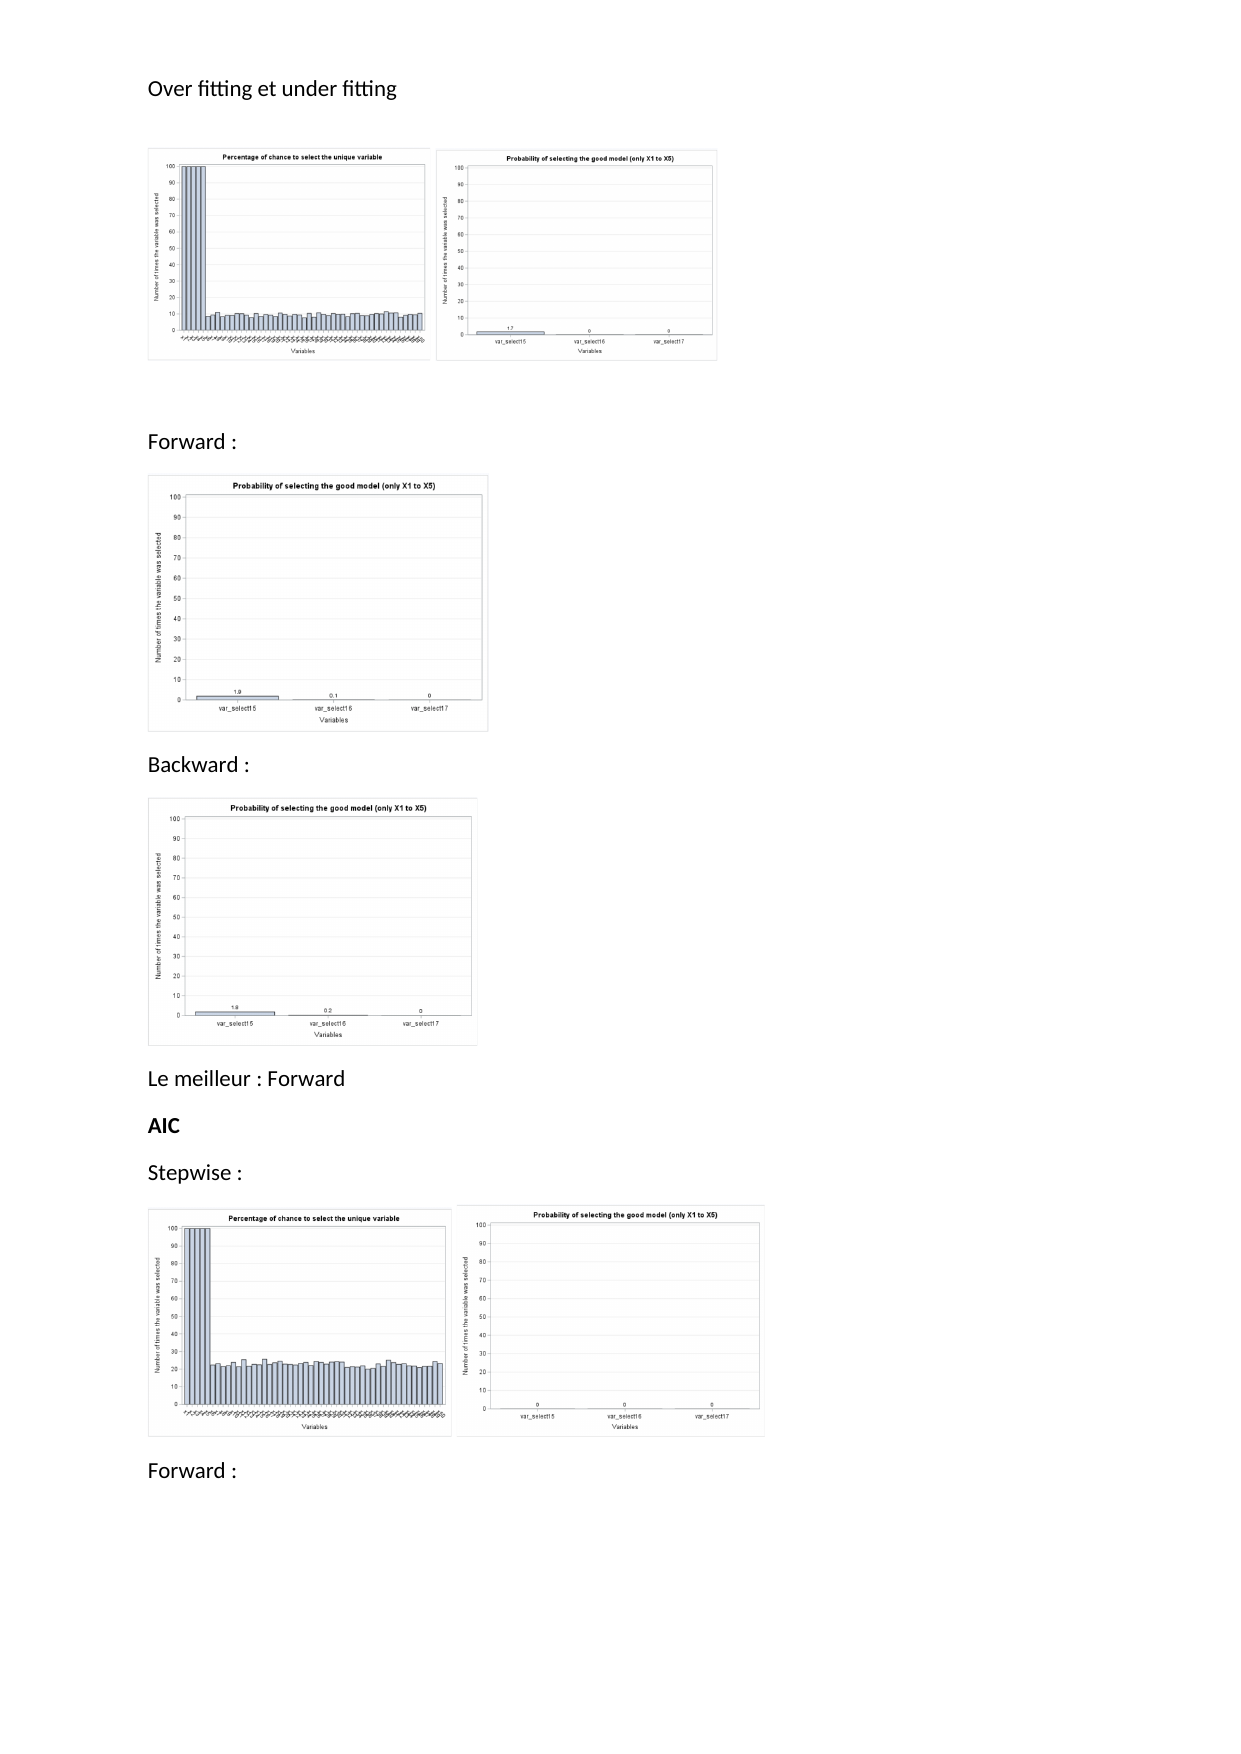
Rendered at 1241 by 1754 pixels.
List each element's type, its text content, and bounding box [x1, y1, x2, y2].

text Backward : [148, 750, 1093, 778]
text Forward : [148, 427, 1093, 455]
text AIC [148, 1111, 1093, 1139]
text Stepwise : [148, 1158, 1093, 1186]
picture [435, 148, 718, 361]
picture [456, 1204, 765, 1437]
picture [147, 1207, 452, 1437]
picture [147, 473, 489, 732]
picture [147, 797, 478, 1046]
picture [147, 147, 431, 361]
text Le meilleur : Forward [148, 1064, 1093, 1092]
text Forward : [148, 1456, 1093, 1484]
